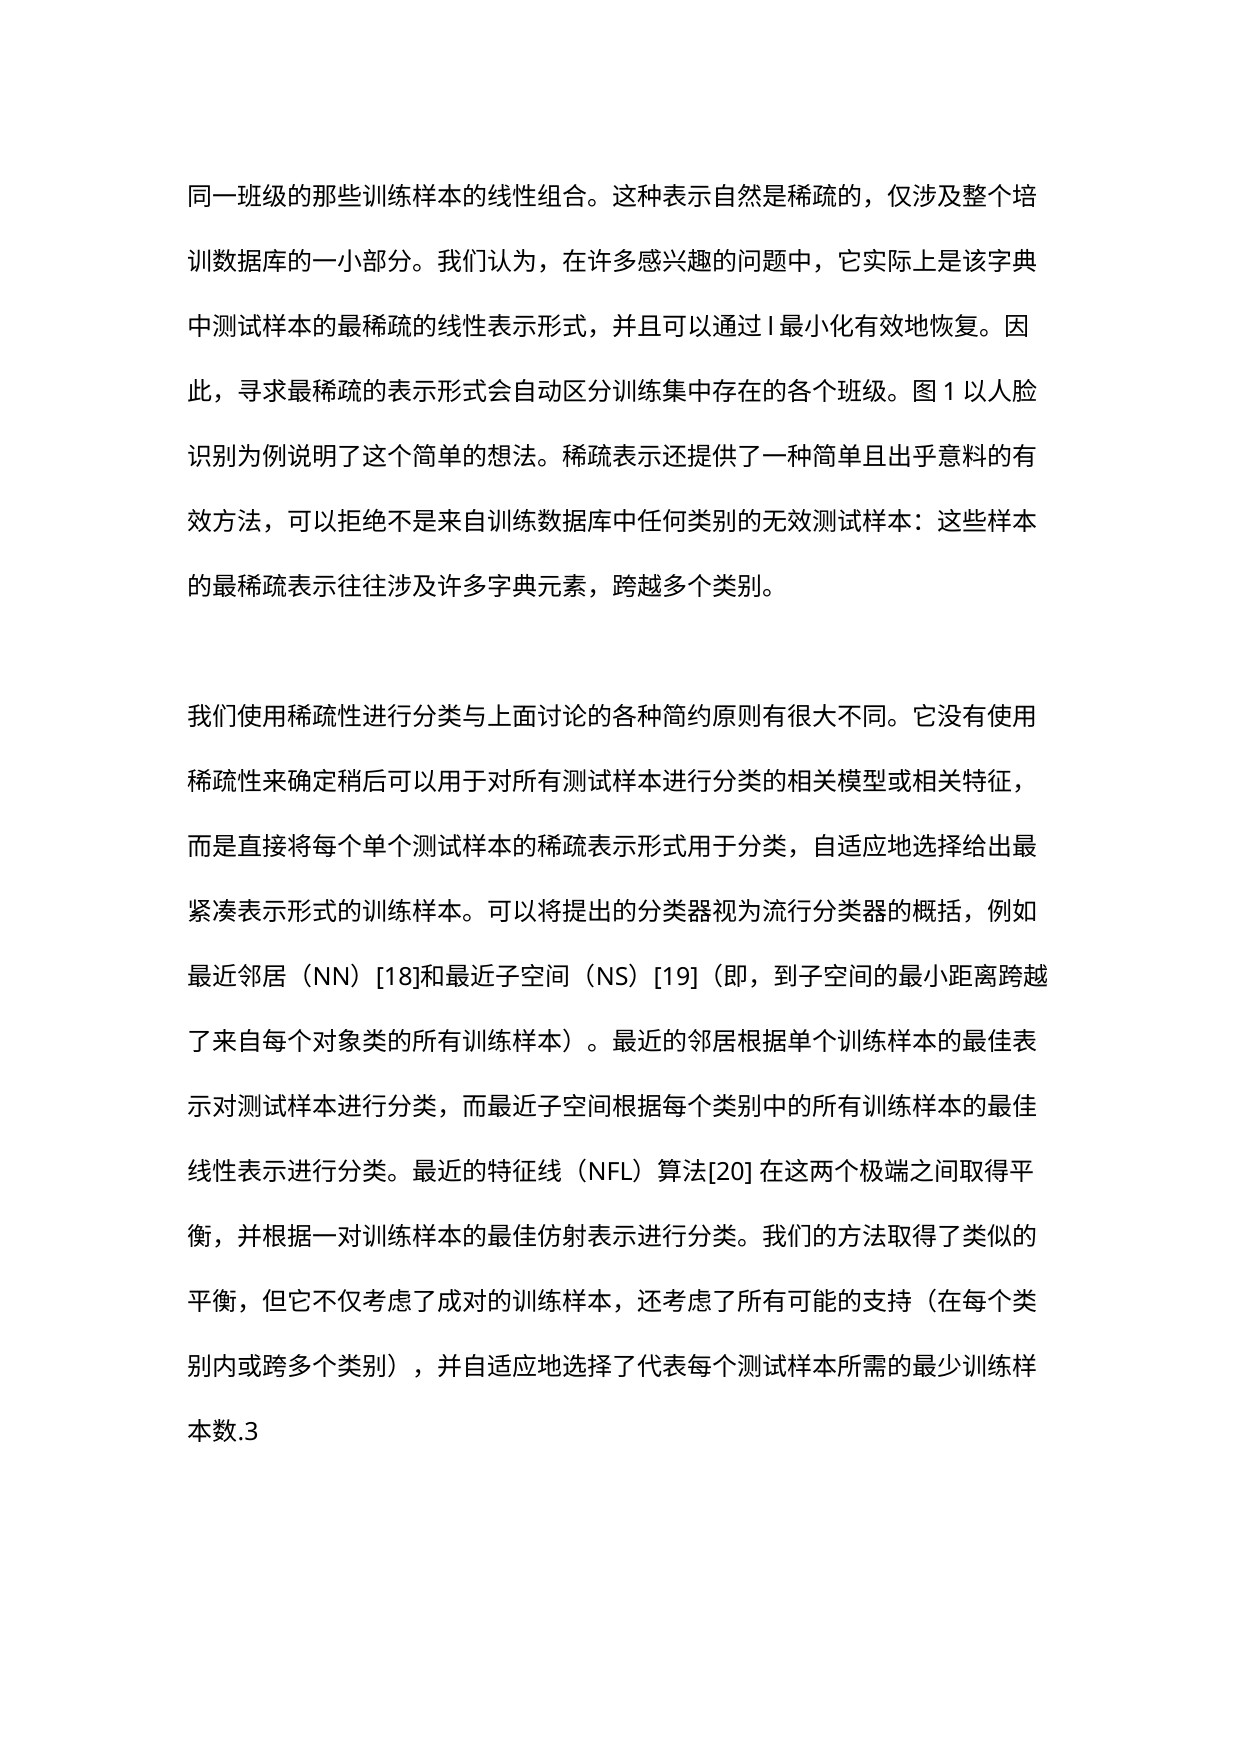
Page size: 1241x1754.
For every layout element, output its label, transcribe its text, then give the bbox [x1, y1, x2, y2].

text 我们使用稀疏性进行分类与上面讨论的各种简约原则有很大不同。它没有使用稀疏性来确定稍后可以用于对所有测试样本进行分类的相关模型或相关特征，而是直接将每个单个测试样本的稀疏表示形式用于分类，自适应地选择给出最紧凑表示形式的训练样本。可以将提出的分类器视为流行分类器的概括，例如最近邻居（NN）[18]和最近子空间（NS）[19]（即，到子空间的最小距离跨越了来自每个对象类的所有训练样本）。最近的邻居根据单个训练样本的最佳表示对测试样本进行分类，而最近子空间根据每个类别中的所有训练样本的最佳线性表示进行分类。最近的特征线（NFL）算法[20] 在这两个极端之间取得平衡，并根据一对训练样本的最佳仿射表示进行分类。我们的方法取得了类似的平衡，但它不仅考虑了成对的训练样本，还考虑了所有可能的支持（在每个类别内或跨多个类别），并自适应地选择了代表每个测试样本所需的最少训练样本数.3 [187, 682, 1053, 1462]
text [187, 162, 1053, 617]
